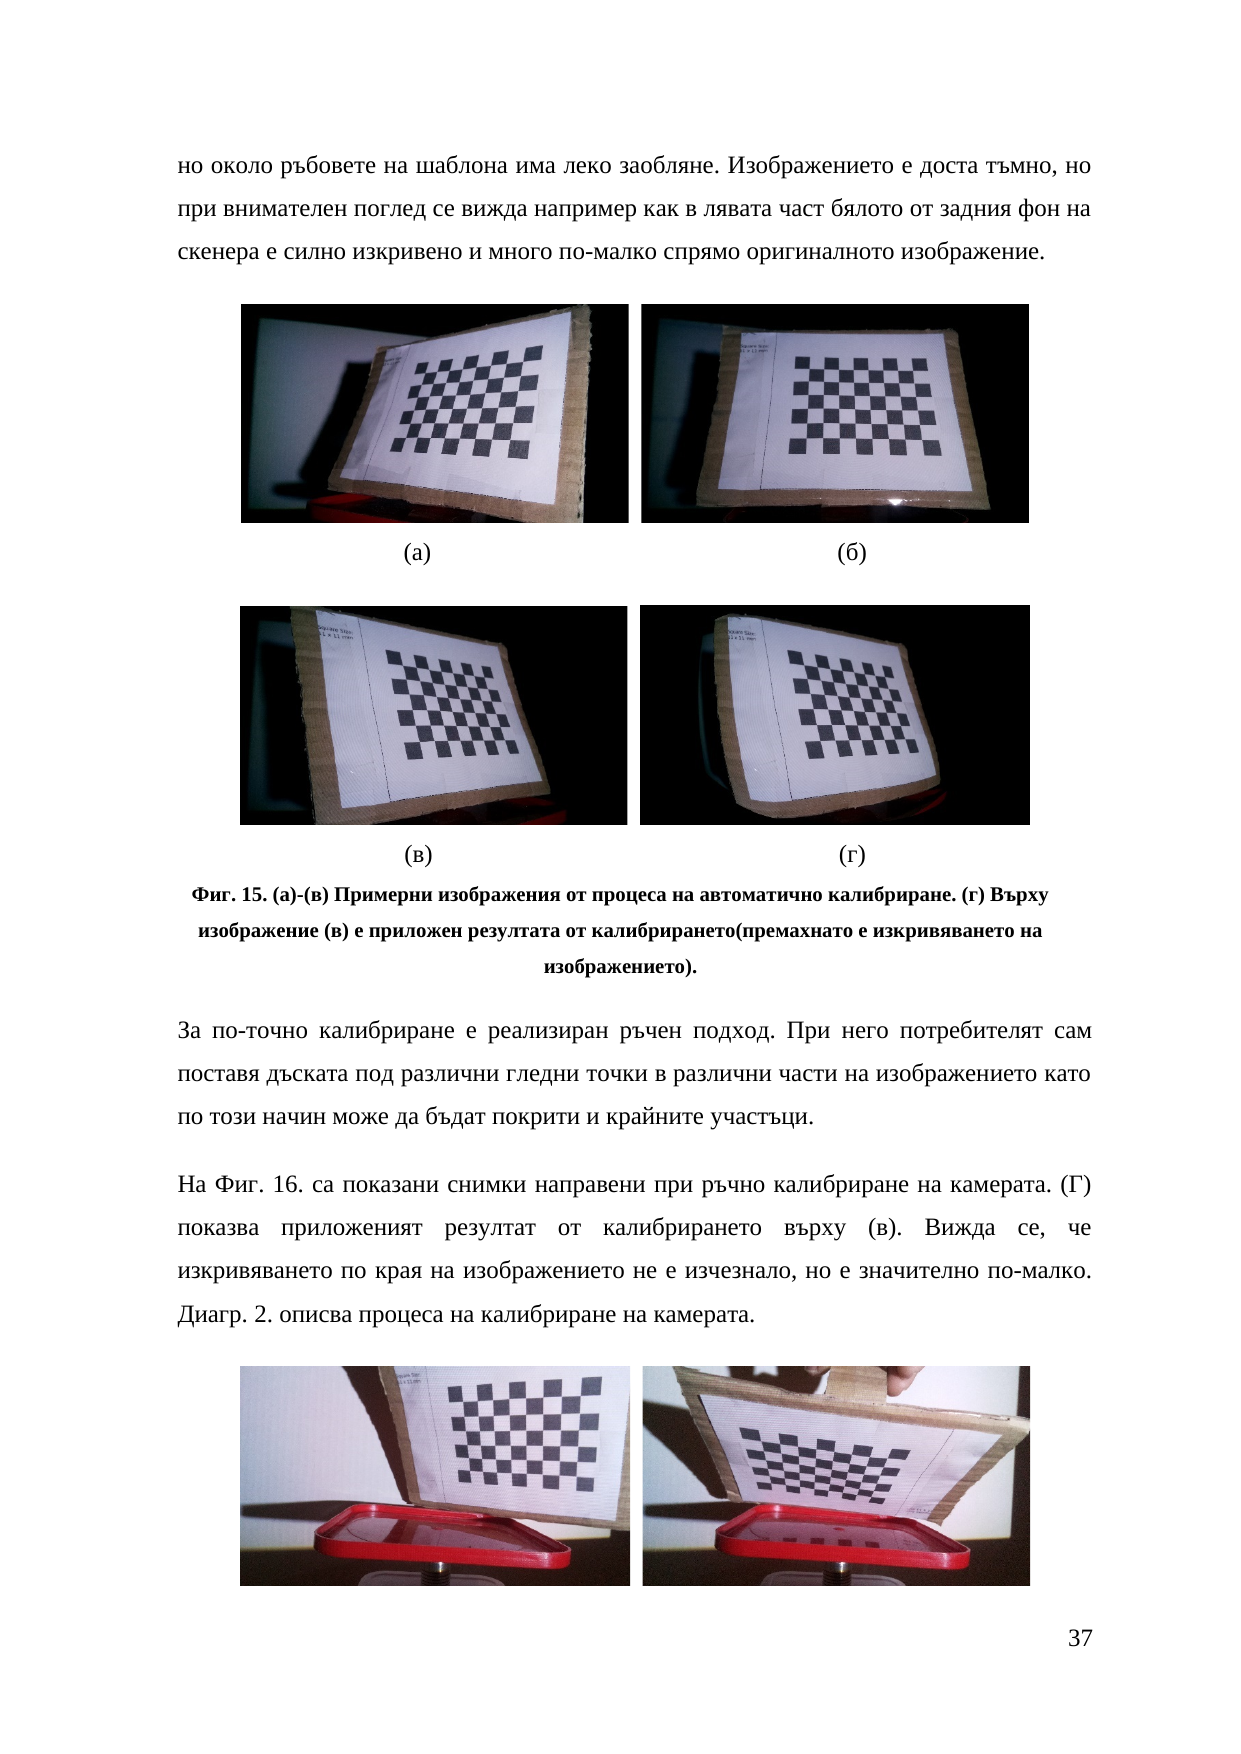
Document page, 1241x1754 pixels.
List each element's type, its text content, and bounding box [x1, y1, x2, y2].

picture [241, 304, 629, 523]
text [177, 150, 1093, 265]
text (а) (б) [177, 537, 1093, 566]
text Фиг. 15. (а)-(в) Примерни изображения от процеса на автоматично калибриране. (г) Върху изображение (в) е приложен резултата от калибрирането(премахнато е изкривяването на изображението). [148, 882, 1093, 978]
picture [642, 1366, 1030, 1586]
picture [641, 304, 1029, 523]
picture [240, 1366, 631, 1586]
text На Фиг. 16. са показани снимки направени при ръчно калибриране на камерата. (Г) показва приложеният резултат от калибрирането върху (в). Вижда се, че изкривяването по края на изображението не е изчезнало, но е значително по-малко. Диагр. 2. описва процеса на калибриране на камерата. [177, 1169, 1093, 1327]
picture [240, 606, 628, 825]
picture [640, 605, 1030, 825]
text За по-точно калибриране е реализиран ръчен подход. При него потребителят сам поставя дъската под различни гледни точки в различни части на изображението като по този начин може да бъдат покрити и крайните участъци. [177, 1015, 1093, 1130]
text (в) (г) [177, 839, 1093, 867]
